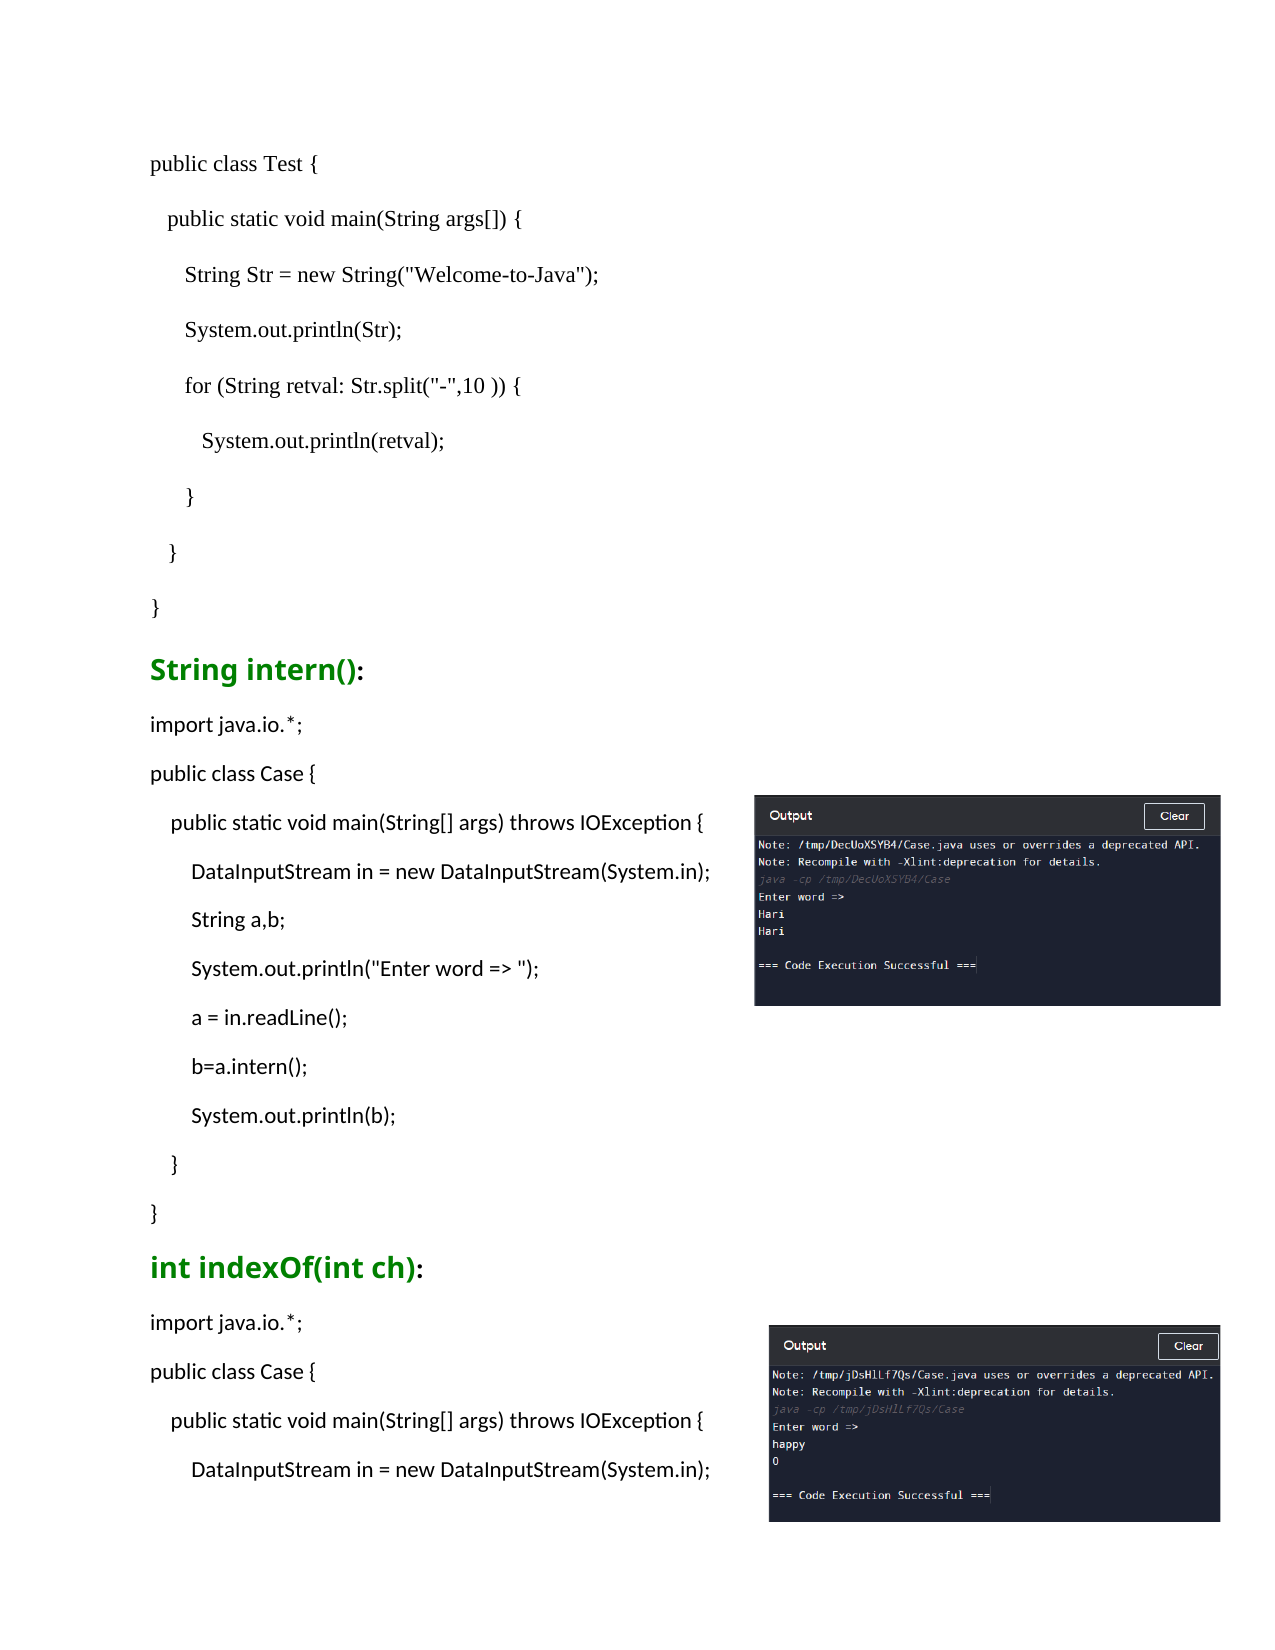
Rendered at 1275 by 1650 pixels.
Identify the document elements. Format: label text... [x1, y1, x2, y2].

picture [768, 1325, 1221, 1522]
text public class Case { [150, 1357, 768, 1385]
text String Str = new String("Welcome-to-Java"); [150, 261, 1125, 287]
text public class Case { [150, 759, 1125, 787]
text a = in.readLine(); [150, 1003, 1125, 1031]
text String intern(): [150, 650, 1125, 689]
text public static void main(String[] args) throws IOException { [150, 808, 754, 836]
text DataInputStream in = new DataInputStream(System.in); [150, 1455, 768, 1483]
text public static void main(String args[]) { [150, 206, 1125, 232]
text } [150, 1150, 1125, 1178]
text for (String retval: Str.split("-",10 )) { [150, 372, 1125, 398]
text String a,b; [150, 906, 754, 934]
text System.out.println(b); [150, 1101, 1125, 1129]
text public class Test { [150, 150, 1125, 176]
text } [150, 539, 1125, 565]
text import java.io.*; [150, 710, 1125, 738]
text System.out.println(Str); [150, 317, 1125, 343]
text } [150, 483, 1125, 509]
text } [150, 594, 1125, 621]
picture [754, 795, 1221, 1006]
text b=a.intern(); [150, 1052, 1125, 1080]
text } [150, 1199, 1125, 1227]
text public static void main(String[] args) throws IOException { [150, 1406, 768, 1434]
text import java.io.*; [150, 1308, 1125, 1336]
text int indexOf(int ch): [150, 1248, 1125, 1287]
text DataInputStream in = new DataInputStream(System.in); [150, 857, 754, 885]
text System.out.println(retval); [150, 428, 1125, 454]
text System.out.println("Enter word => "); [150, 954, 754, 982]
